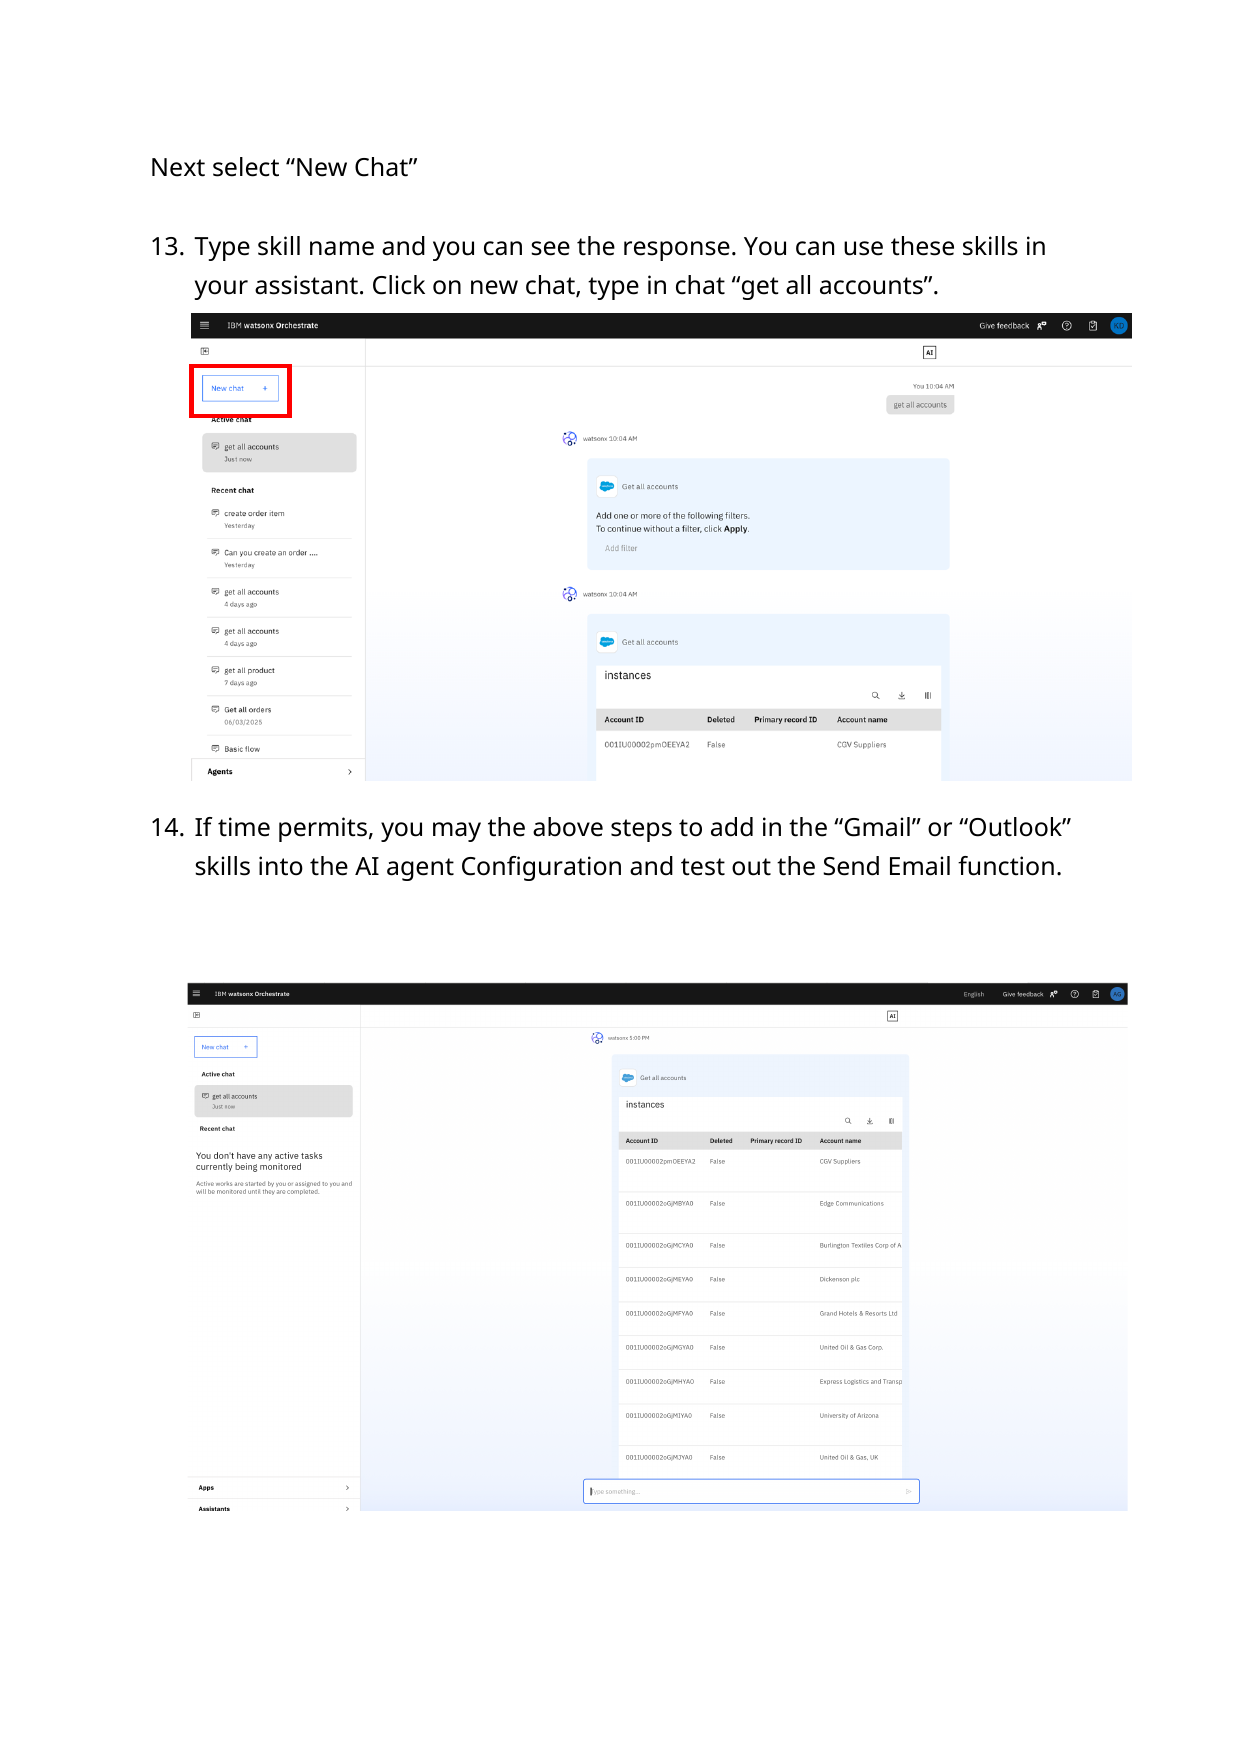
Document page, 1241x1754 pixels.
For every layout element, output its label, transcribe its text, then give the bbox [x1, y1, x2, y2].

picture [191, 313, 1132, 781]
list Type skill name and you can see the response. You can use these skills in your assistant. Click on new chat, type in chat “get all accounts”. [150, 228, 1090, 302]
picture [194, 368, 287, 414]
text Next select “New Chat” [150, 150, 1090, 184]
picture [187, 982, 1128, 1511]
list If time permits, you may the above steps to add in the “Gmail” or “Outlook” skills into the AI agent Configuration and test out the Send Email function. [150, 809, 1090, 882]
